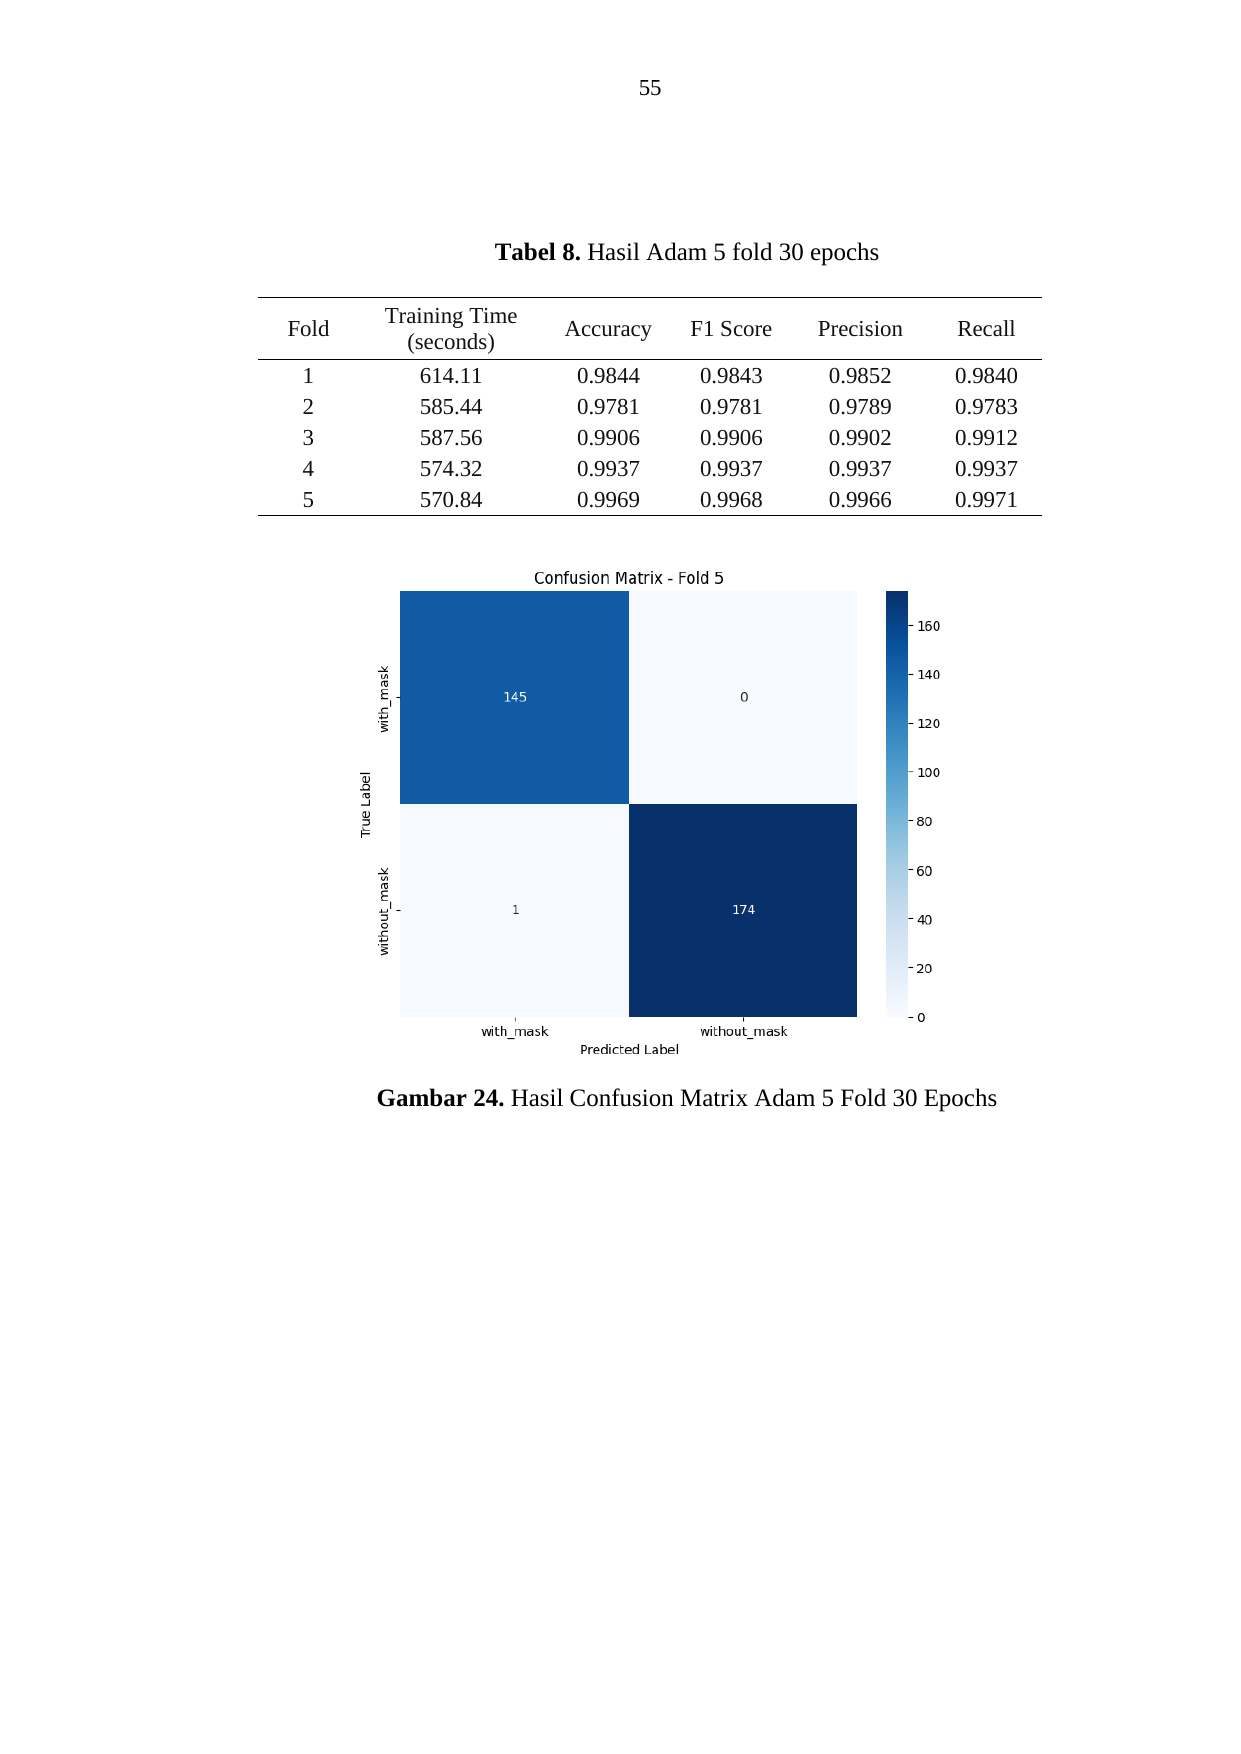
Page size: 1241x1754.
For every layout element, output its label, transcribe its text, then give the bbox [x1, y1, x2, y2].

table_cell 0.9969 [544, 484, 673, 515]
table_cell 574.32 [358, 453, 544, 484]
table_header Recall [931, 298, 1042, 359]
table_cell 614.11 [358, 360, 544, 390]
table_cell 0.9852 [790, 360, 931, 390]
table_cell 0.9906 [673, 422, 789, 453]
table_cell 0.9966 [790, 484, 931, 515]
text Tabel 8. Hasil Adam 5 fold 30 epochs [311, 237, 1063, 266]
table_cell 3 [258, 422, 358, 453]
table_cell 587.56 [358, 422, 544, 453]
table_header F1 Score [673, 298, 789, 359]
table_header Precision [790, 298, 931, 359]
table_cell 4 [258, 453, 358, 484]
table_cell 0.9843 [673, 360, 789, 390]
table_header Training Time (seconds) [358, 298, 544, 359]
text Gambar 24. Hasil Confusion Matrix Adam 5 Fold 30 Epochs [311, 1083, 1063, 1112]
table_cell 0.9912 [931, 422, 1042, 453]
table_cell 0.9937 [673, 453, 789, 484]
table_cell 570.84 [358, 484, 544, 515]
table_cell 0.9844 [544, 360, 673, 390]
table_cell 0.9937 [544, 453, 673, 484]
table_cell 0.9902 [790, 422, 931, 453]
table_cell 0.9937 [790, 453, 931, 484]
table_cell 0.9971 [931, 484, 1042, 515]
table_cell 0.9840 [931, 360, 1042, 390]
table_header Accuracy [544, 298, 673, 359]
table_cell 1 [258, 360, 358, 390]
table_cell 0.9906 [544, 422, 673, 453]
table_cell 2 [258, 390, 358, 422]
table_cell 5 [258, 484, 358, 515]
table_cell 0.9781 [673, 390, 789, 422]
table_cell 0.9783 [931, 390, 1042, 422]
table_header Fold [258, 298, 358, 359]
table_cell 0.9789 [790, 390, 931, 422]
table_cell 0.9781 [544, 390, 673, 422]
table_cell 0.9937 [931, 453, 1042, 484]
table_cell 0.9968 [673, 484, 789, 515]
picture [351, 561, 949, 1065]
table_cell 585.44 [358, 390, 544, 422]
